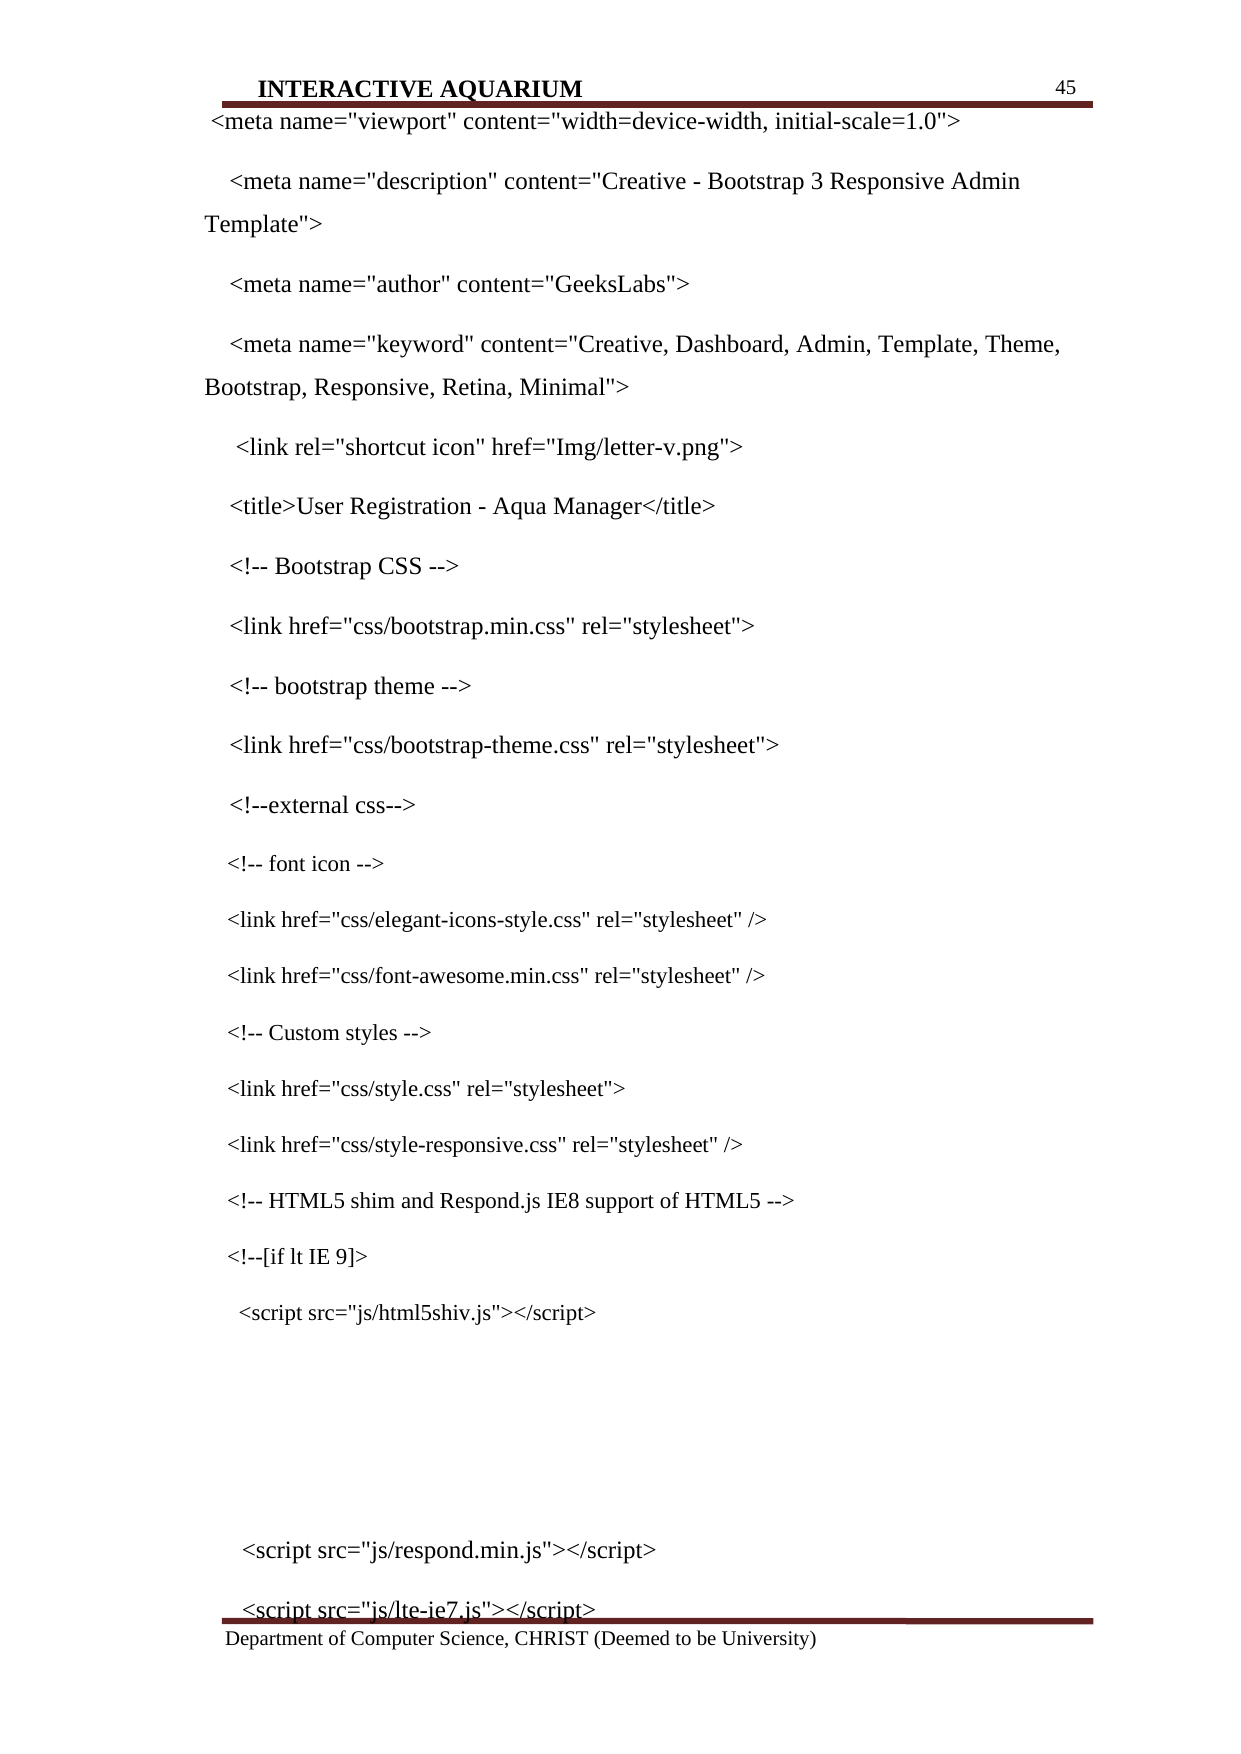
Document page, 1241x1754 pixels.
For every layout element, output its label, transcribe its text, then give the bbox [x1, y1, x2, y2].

text <!-- Custom styles --> [204, 1019, 1126, 1045]
text <link href="css/bootstrap.min.css" rel="stylesheet"> [204, 611, 1126, 640]
text <script src="js/respond.min.js"></script> [204, 1535, 1126, 1564]
text <!--external css--> [204, 790, 1126, 819]
text <link rel="shortcut icon" href="Img/letter-v.png"> [204, 432, 1126, 460]
text <!--[if lt IE 9]> [204, 1243, 1126, 1269]
text <!-- font icon --> [204, 850, 1126, 877]
text <!-- Bootstrap CSS --> [204, 551, 1126, 580]
text <link href="css/elegant-icons-style.css" rel="stylesheet" /> [204, 906, 1126, 933]
text <meta name="keyword" content="Creative, Dashboard, Admin, Template, Theme, Bootstrap, Responsive, Retina, Minimal"> [204, 329, 1126, 401]
text <script src="js/lte-ie7.js"></script> [204, 1595, 1126, 1623]
text <link href="css/style.css" rel="stylesheet"> [204, 1075, 1126, 1101]
text <meta name="author" content="GeeksLabs"> [204, 269, 1126, 298]
text <meta name="viewport" content="width=device-width, initial-scale=1.0"> [204, 106, 1126, 135]
text <script src="js/html5shiv.js"></script> [204, 1299, 1126, 1326]
text <title>User Registration - Aqua Manager</title> [204, 491, 1126, 520]
text <!-- bootstrap theme --> [204, 671, 1126, 699]
text <link href="css/style-responsive.css" rel="stylesheet" /> [204, 1131, 1126, 1157]
text <link href="css/bootstrap-theme.css" rel="stylesheet"> [204, 731, 1126, 759]
text <!-- HTML5 shim and Respond.js IE8 support of HTML5 --> [204, 1187, 1126, 1213]
text <link href="css/font-awesome.min.css" rel="stylesheet" /> [204, 962, 1126, 989]
text <meta name="description" content="Creative - Bootstrap 3 Responsive Admin Template"> [204, 166, 1126, 238]
